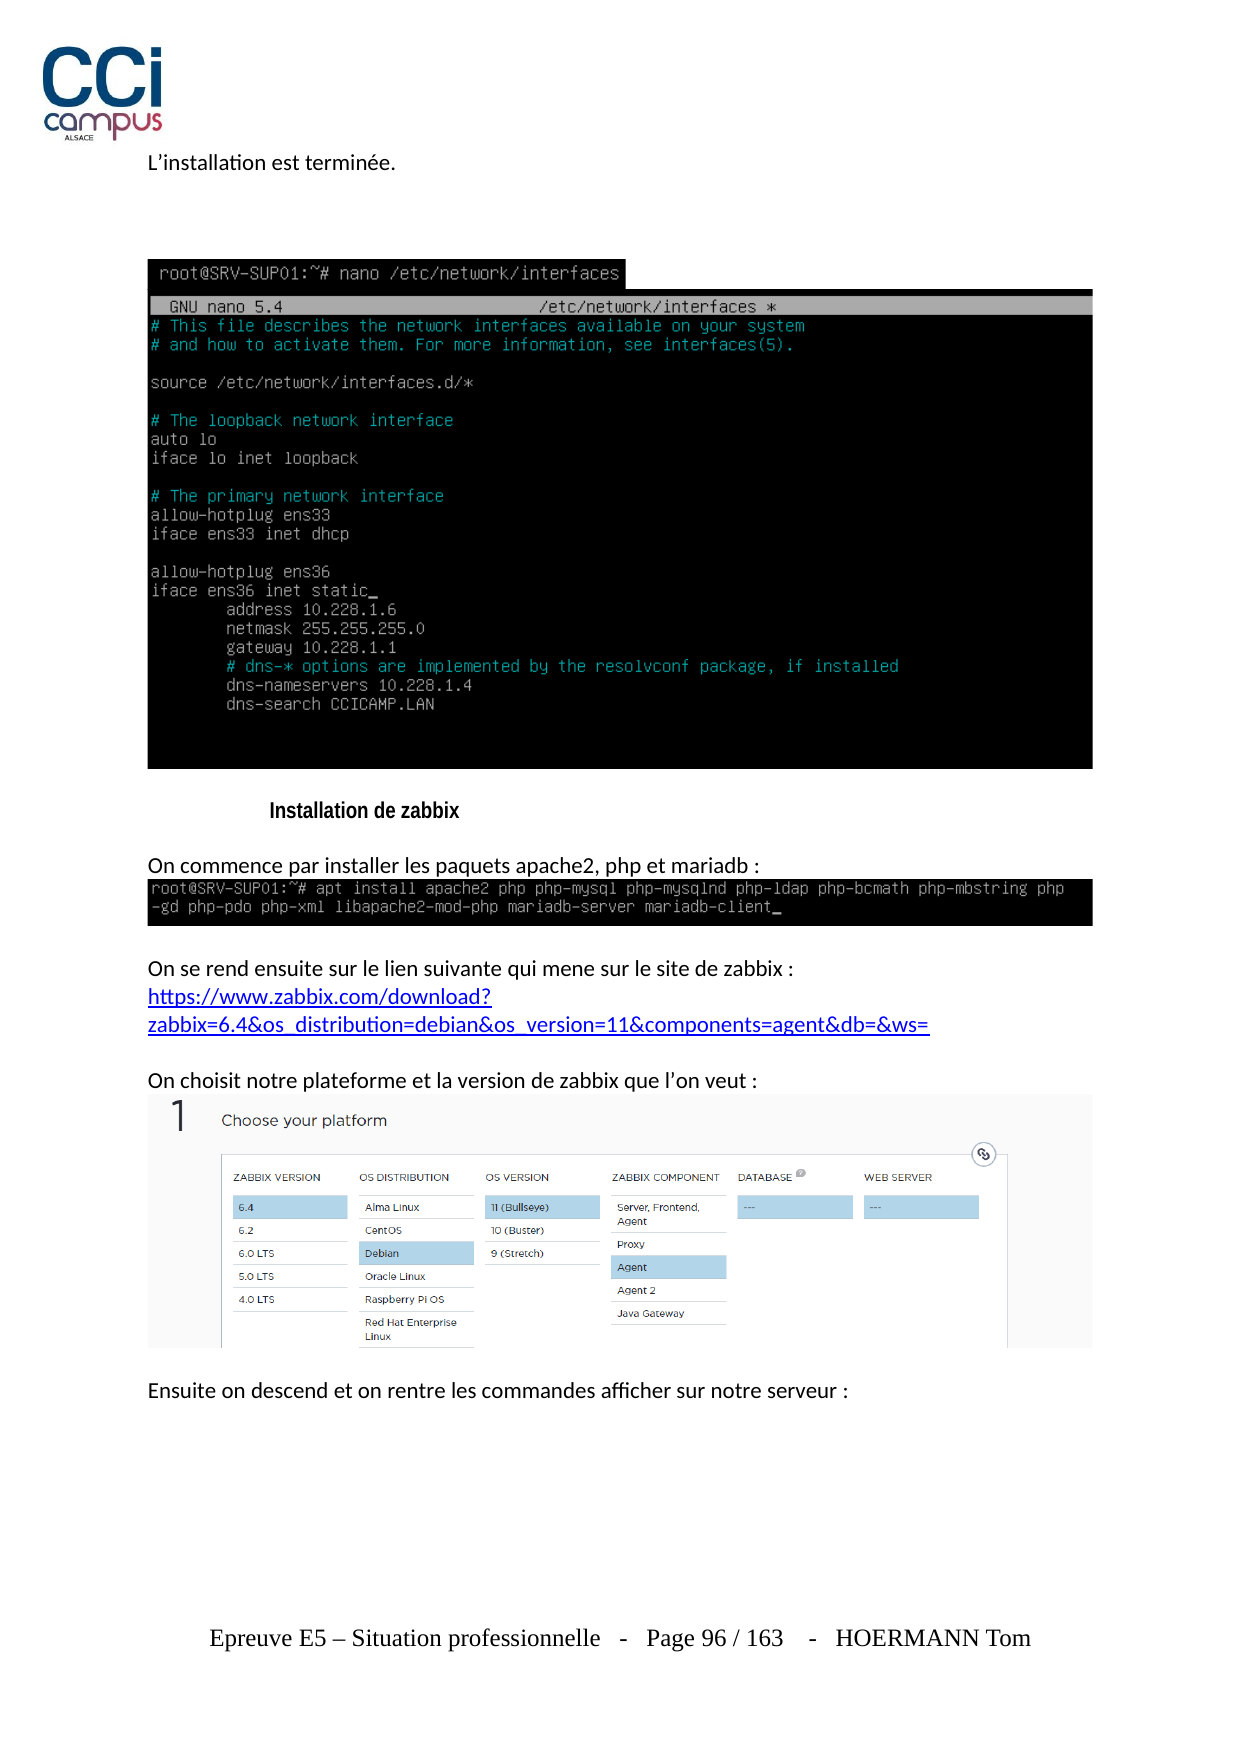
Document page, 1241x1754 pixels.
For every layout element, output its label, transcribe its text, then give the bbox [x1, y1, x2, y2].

text On choisit notre plateforme et la version de zabbix que l’on veut : [148, 1066, 1093, 1094]
subtitle Installation de zabbix [269, 797, 1093, 823]
picture [35, 26, 182, 148]
text On commence par installer les paquets apache2, php et mariadb : [148, 851, 1093, 879]
text L’installation est terminée. [148, 148, 1093, 176]
text On se rend ensuite sur le lien suivante qui mene sur le site de zabbix : https://www.zabbix.com/download?zabbix=6.4&os_distribution=debian&os_version=11&components=agent&db=&ws= [148, 954, 1093, 1038]
picture [147, 1094, 1093, 1348]
picture [147, 879, 1093, 926]
text Ensuite on descend et on rentre les commandes afficher sur notre serveur : [148, 1376, 1093, 1404]
picture [147, 259, 1093, 769]
